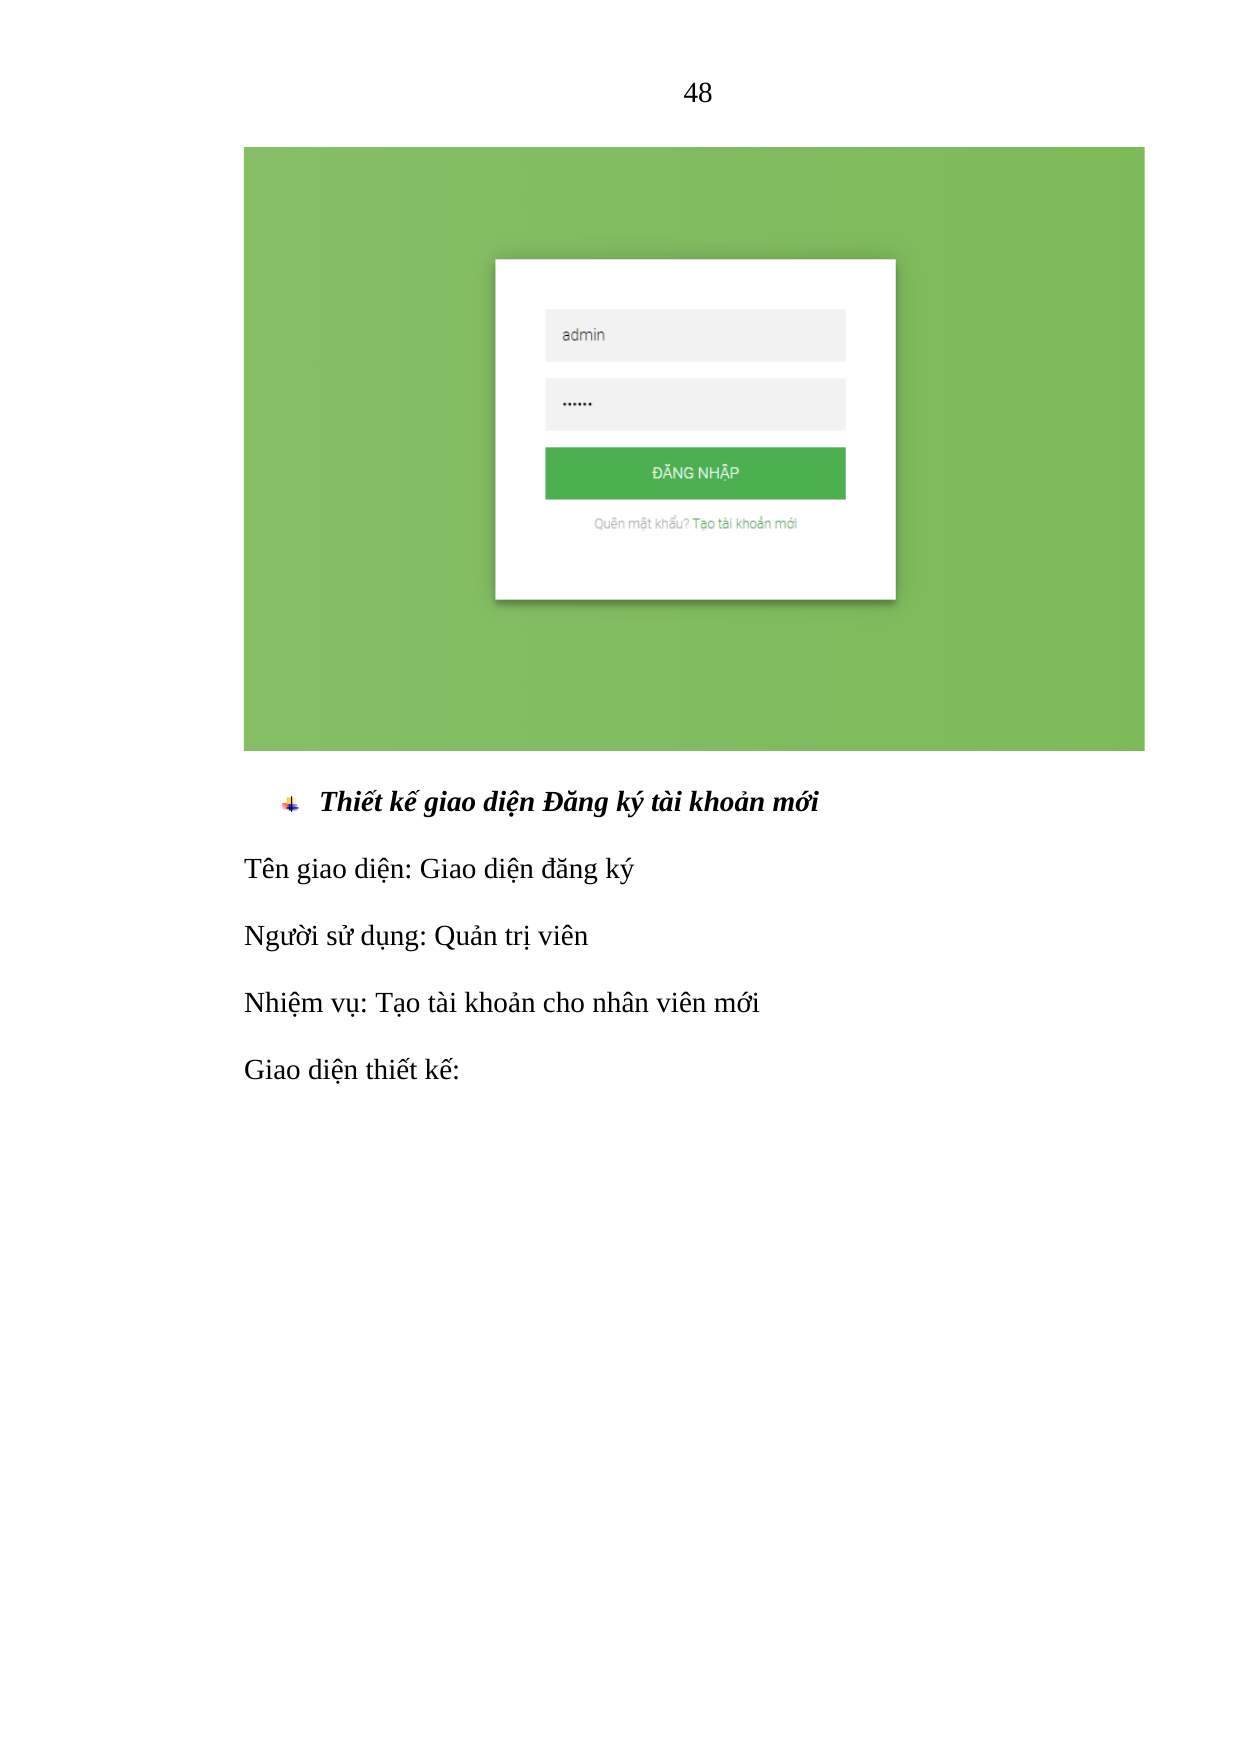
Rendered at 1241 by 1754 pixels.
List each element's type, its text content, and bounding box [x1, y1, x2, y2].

text Nhiệm vụ: Tạo tài khoản cho nhân viên mới [207, 985, 1152, 1019]
picture [282, 795, 299, 812]
text Giao diện thiết kế: [207, 1052, 1152, 1086]
picture [243, 147, 1145, 751]
text Tên giao diện: Giao diện đăng ký [207, 851, 1152, 885]
list Thiết kế giao diện Đăng ký tài khoản mới [281, 784, 1152, 818]
text Người sử dụng: Quản trị viên [207, 918, 1152, 952]
